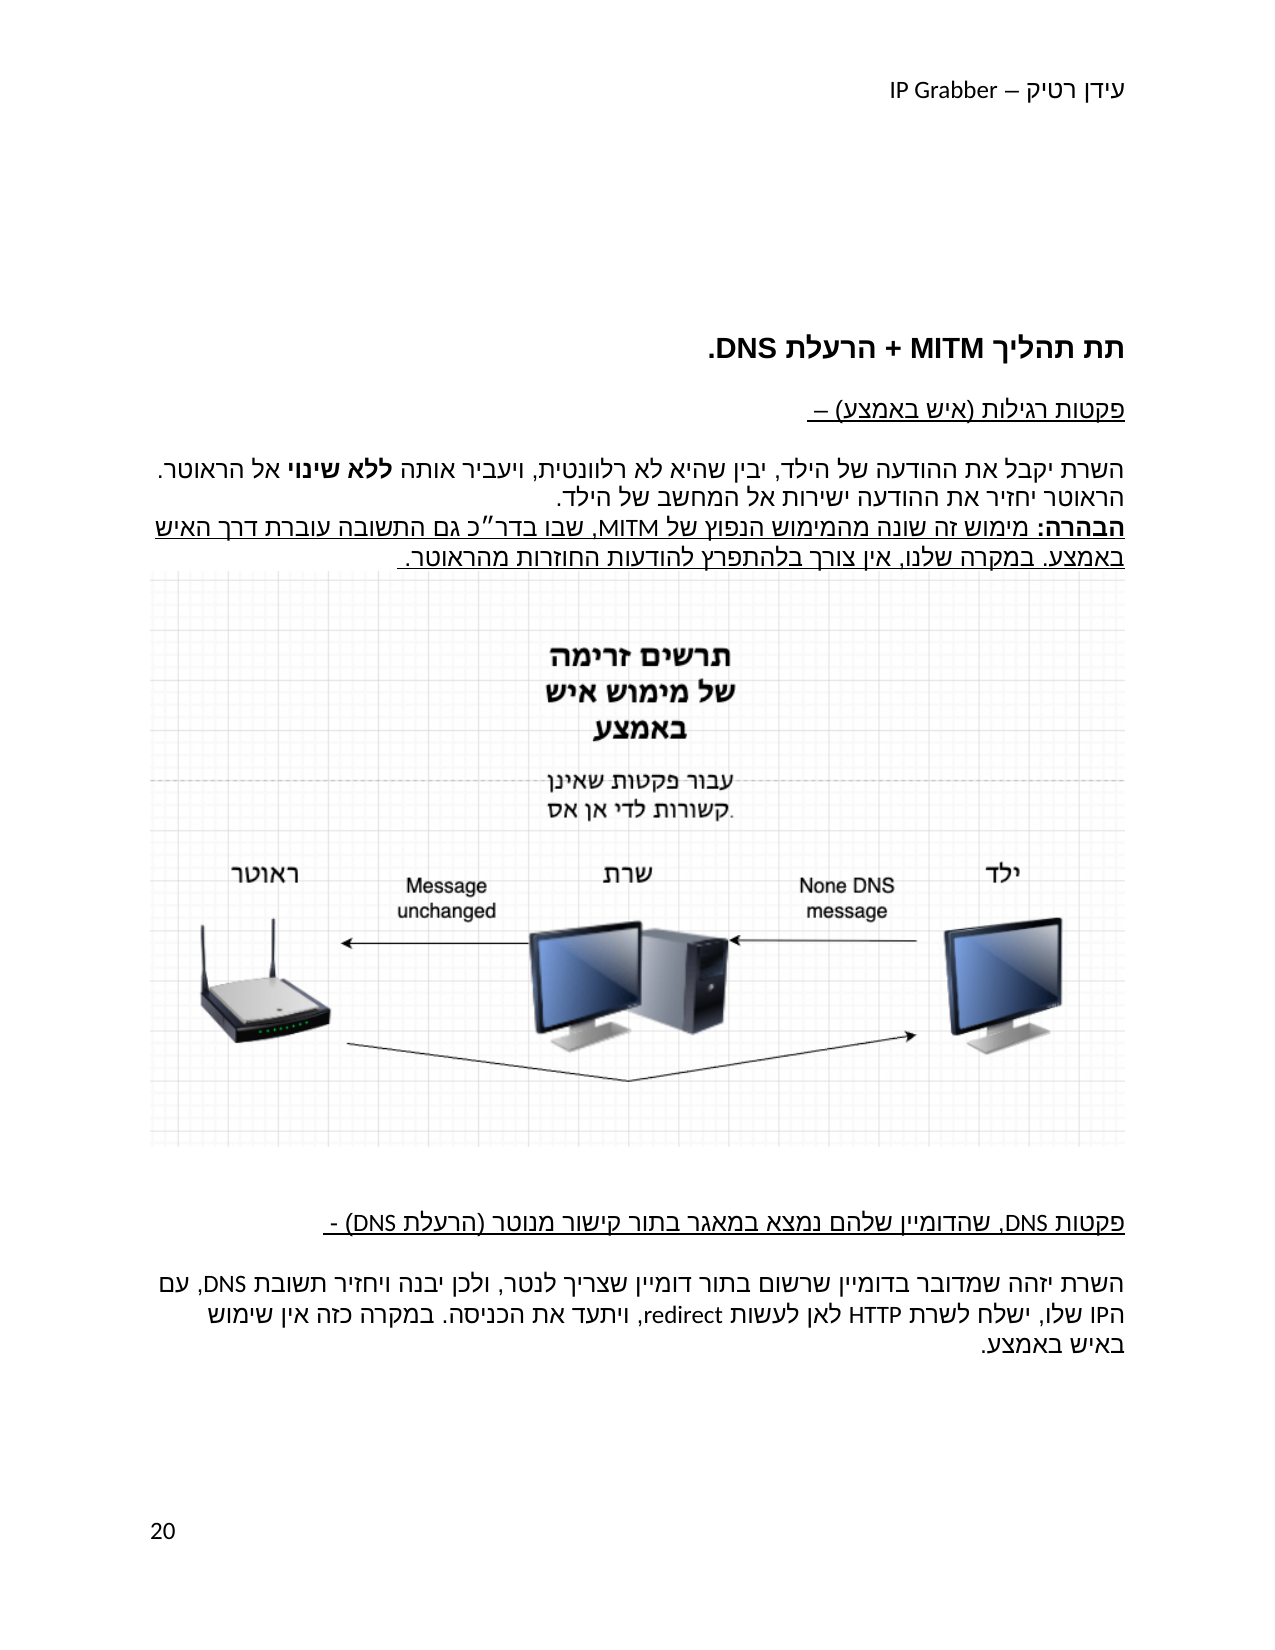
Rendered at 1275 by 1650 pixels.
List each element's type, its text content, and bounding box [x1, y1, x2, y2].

picture [150, 571, 1125, 1147]
text פקטות DNS, שהדומיין שלהם נמצא במאגר בתור קישור מנוטר (הרעלת DNS) - [150, 1207, 1125, 1238]
text השרת יקבל את ההודעה של הילד, יבין שהיא לא רלוונטית, ויעביר אותה ללא שינוי אל הראוטר. הראוטר יחזיר את ההודעה ישירות אל המחשב של הילד. [150, 455, 1125, 512]
text השרת יזהה שמדובר בדומיין שרשום בתור דומיין שצריך לנטר, ולכן יבנה ויחזיר תשובת DNS, עם הIP שלו, ישלח לשרת HTTP לאן לעשות redirect, ויתעד את הכניסה. במקרה כזה אין שימוש באיש באמצע. [150, 1268, 1125, 1358]
subtitle תת תהליך MITM + הרעלת DNS. [150, 331, 1125, 365]
text פקטות רגילות (איש באמצע) – [150, 395, 1125, 424]
text הבהרה: מימוש זה שונה מהמימוש הנפוץ של MITM, שבו בדר״כ גם התשובה עוברת דרך האיש באמצע. במקרה שלנו, אין צורך בלהתפרץ להודעות החוזרות מהראוטר. [150, 512, 1125, 571]
